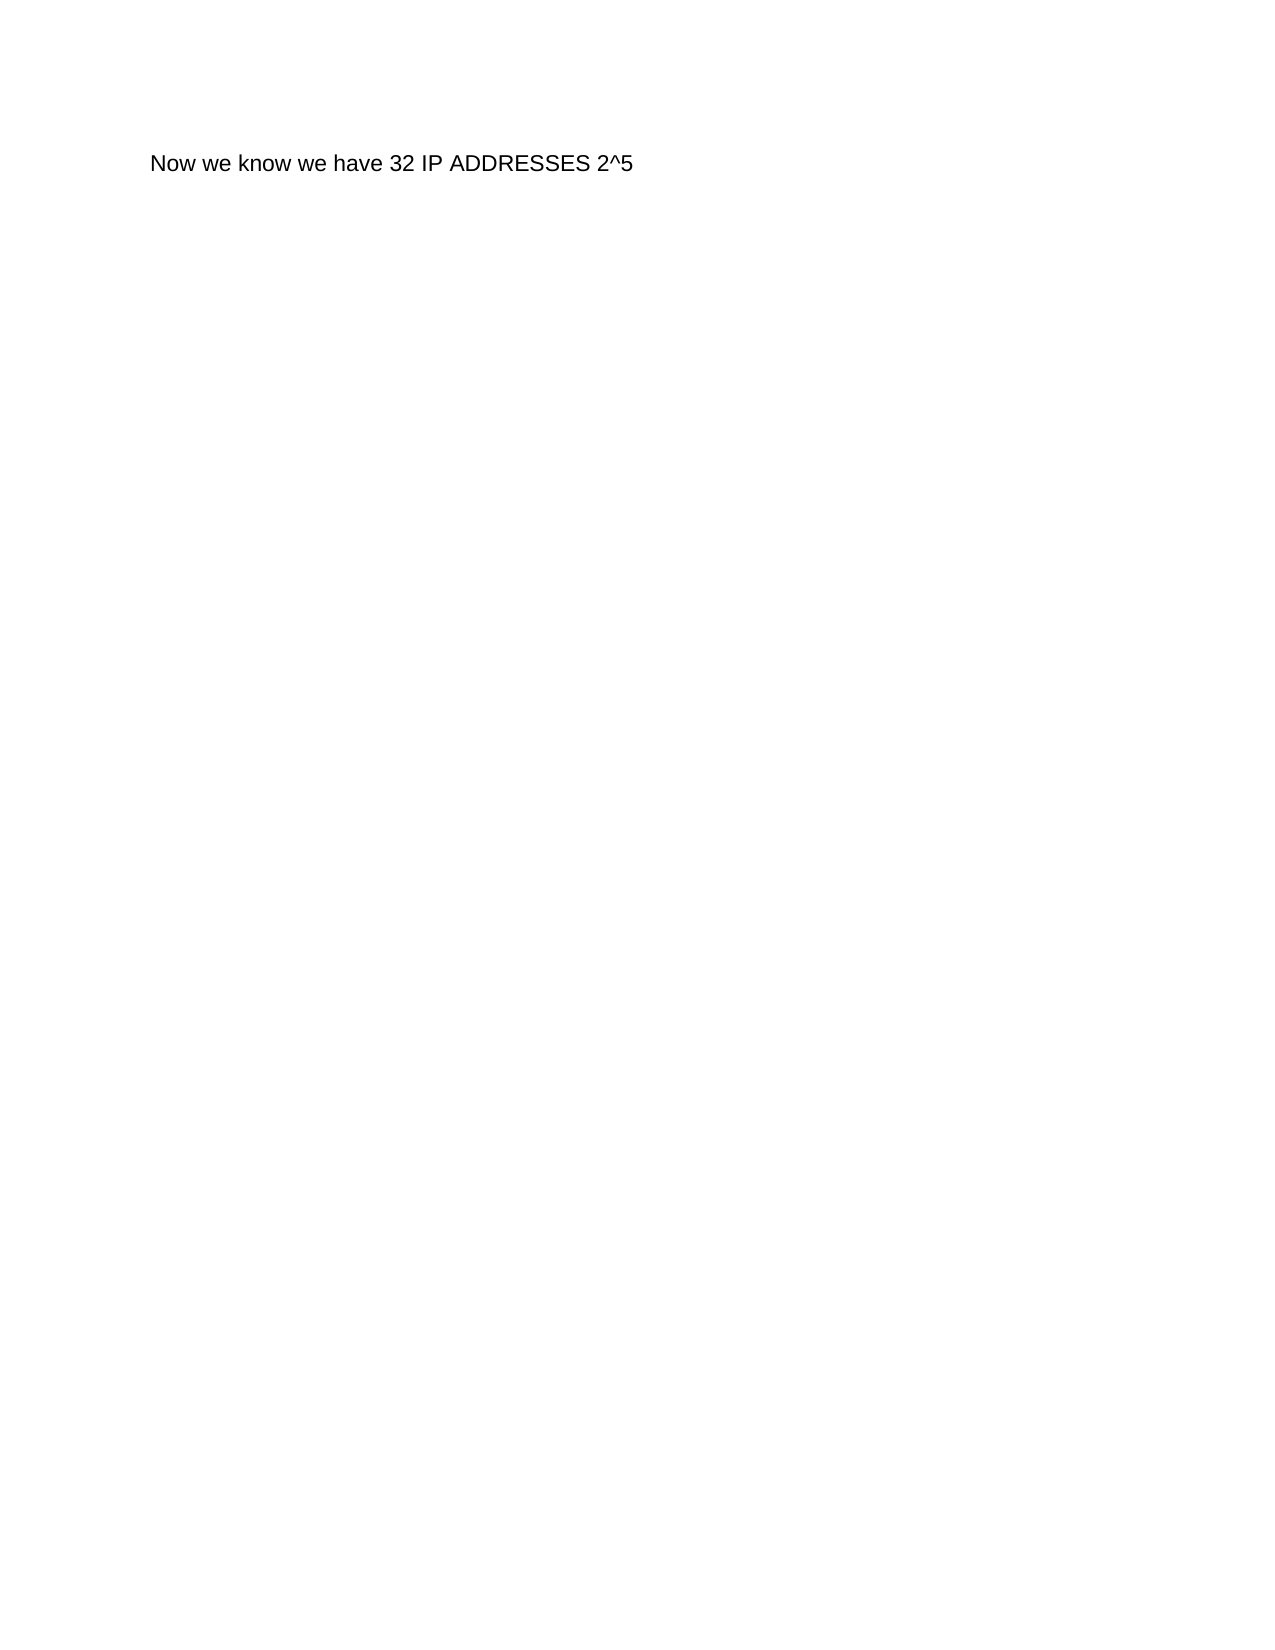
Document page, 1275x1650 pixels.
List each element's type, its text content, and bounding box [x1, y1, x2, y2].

text Now we know we have 32 IP ADDRESSES 2^5 [150, 150, 1125, 176]
